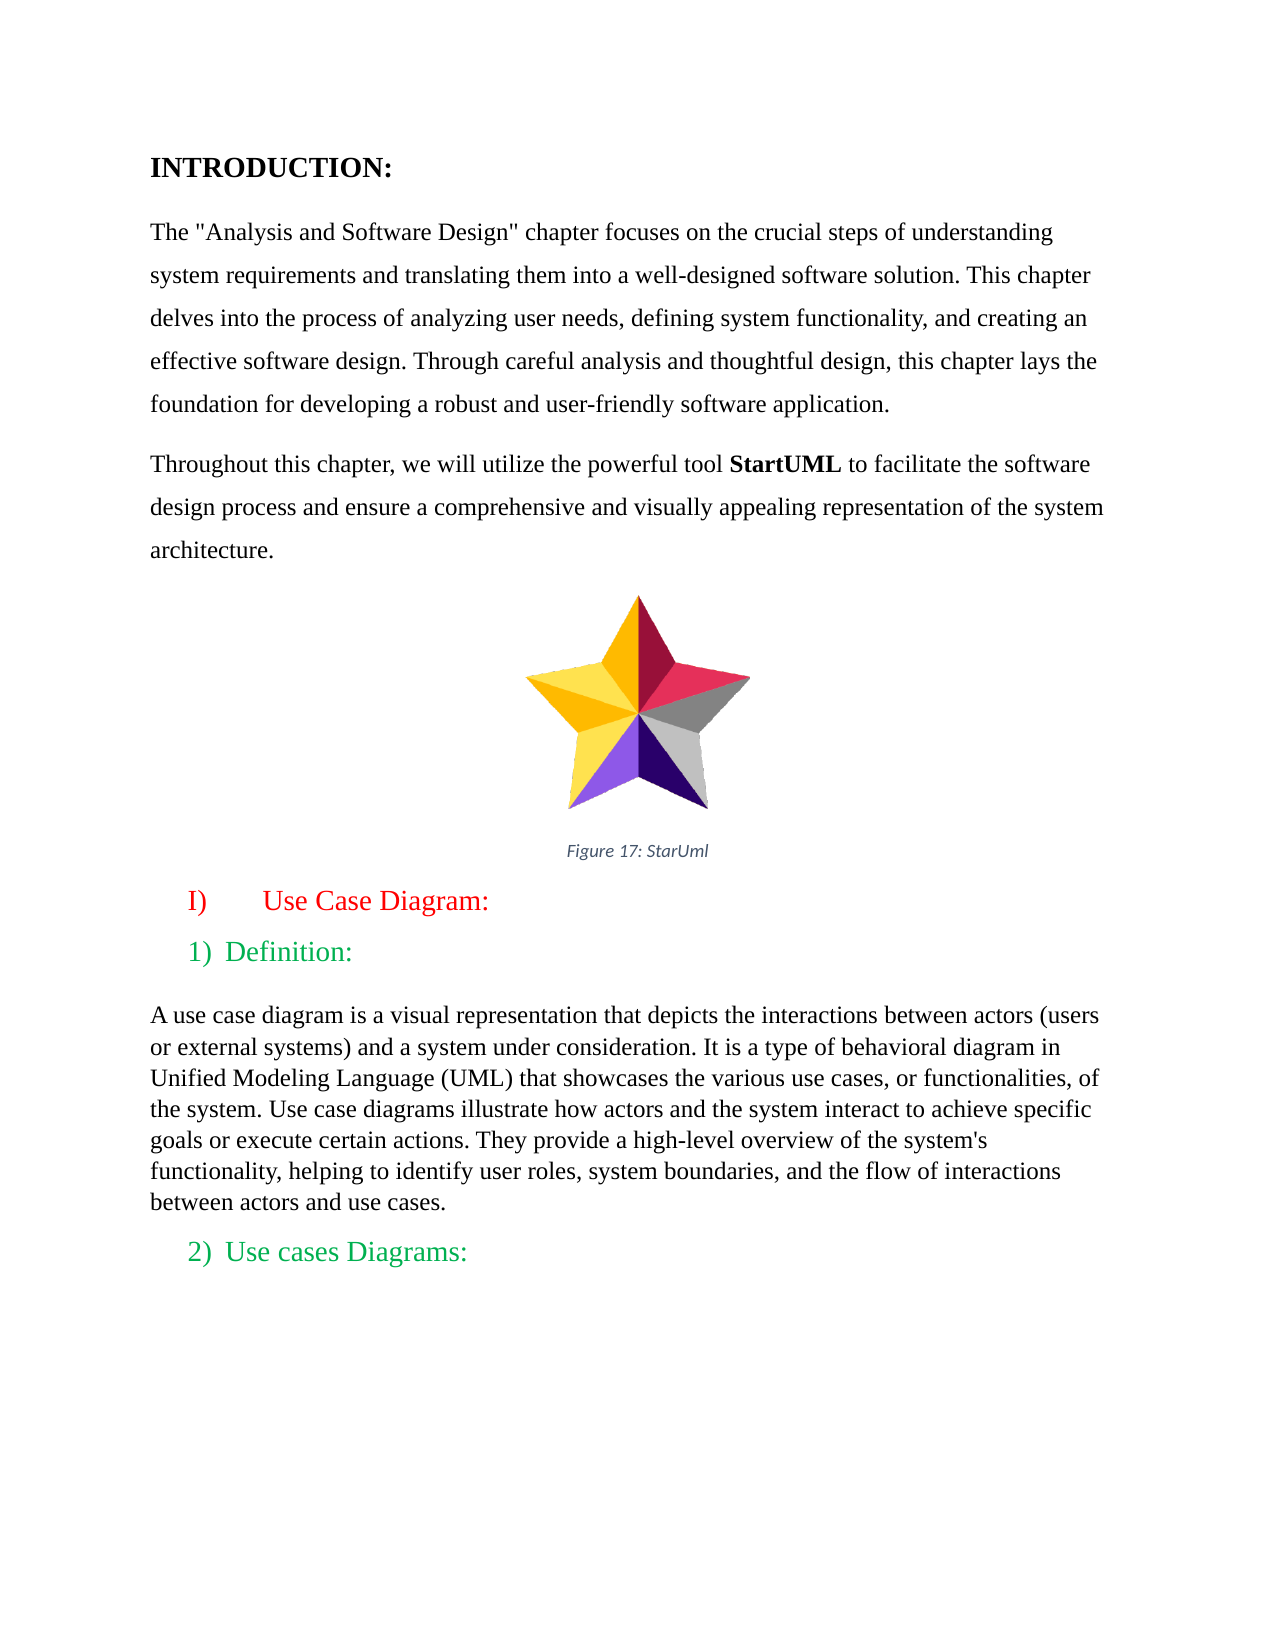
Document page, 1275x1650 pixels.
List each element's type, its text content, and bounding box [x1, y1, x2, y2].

text INTRODUCTION: [150, 150, 1125, 183]
text Throughout this chapter, we will utilize the powerful tool StartUML to facilitate the software design process and ensure a comprehensive and visually appealing representation of the system architecture. [150, 449, 1125, 564]
text A use case diagram is a visual representation that depicts the interactions between actors (users or external systems) and a system under consideration. It is a type of behavioral diagram in Unified Modeling Language (UML) that showcases the various use cases, or functionalities, of the system. Use case diagrams illustrate how actors and the system interact to achieve specific goals or execute certain actions. They provide a high-level overview of the system's functionality, helping to identify user roles, system boundaries, and the flow of interactions between actors and use cases. [150, 1001, 1125, 1216]
picture [525, 595, 750, 809]
list Definition: [187, 934, 1125, 967]
list Use cases Diagrams: [187, 1234, 1125, 1268]
text The "Analysis and Software Design" chapter focuses on the crucial steps of understanding system requirements and translating them into a well-designed software solution. This chapter delves into the process of analyzing user needs, defining system functionality, and creating an effective software design. Through careful analysis and thoughtful design, this chapter lays the foundation for developing a robust and user-friendly software application. [150, 217, 1125, 418]
list Use Case Diagram: [187, 883, 1125, 917]
